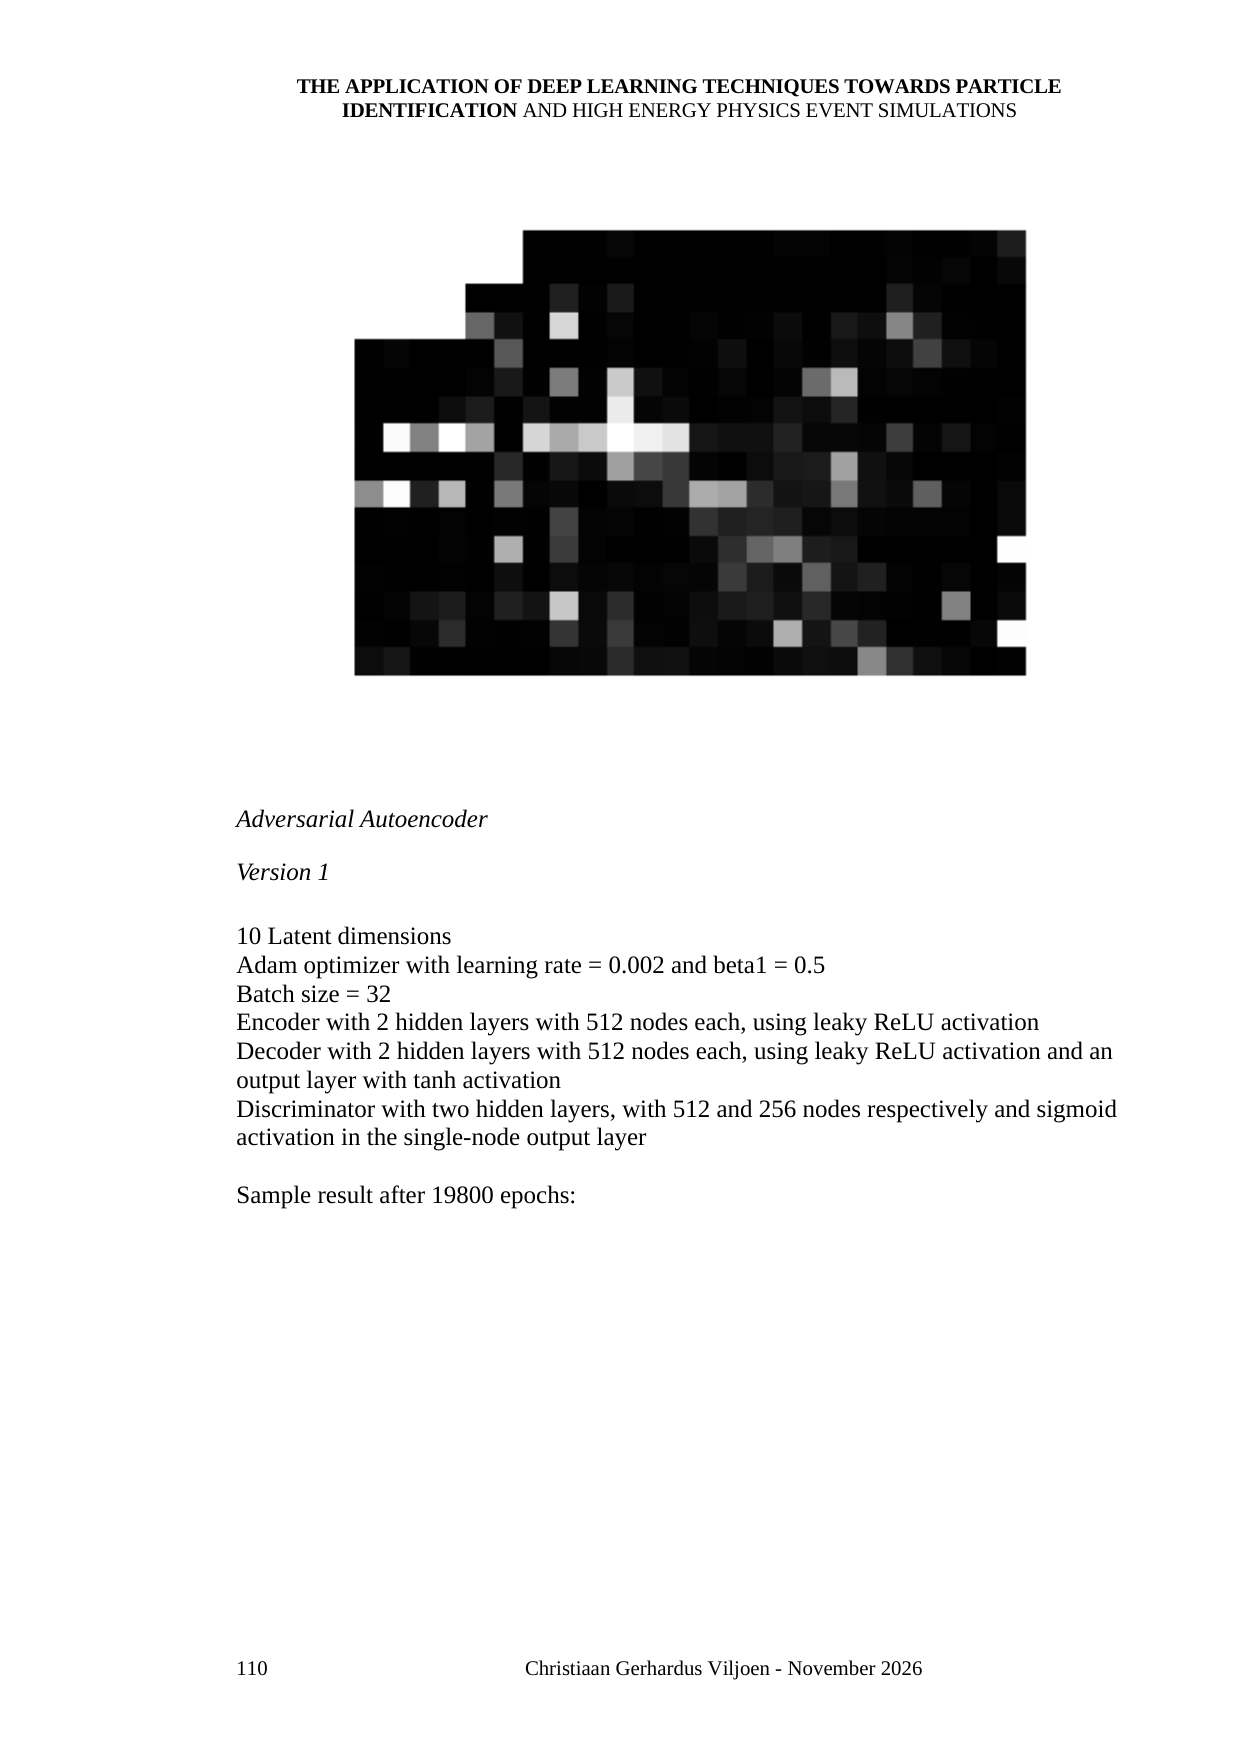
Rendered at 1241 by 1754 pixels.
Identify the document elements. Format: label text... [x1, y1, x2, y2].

text Sample result after 19800 epochs: [236, 1180, 1122, 1209]
subtitle Adversarial Autoencoder [236, 804, 1122, 832]
text Decoder with 2 hidden layers with 512 nodes each, using leaky ReLU activation and an output layer with tanh activation [236, 1036, 1122, 1094]
text Encoder with 2 hidden layers with 512 nodes each, using leaky ReLU activation [236, 1007, 1122, 1036]
text Adam optimizer with learning rate = 0.002 and beta1 = 0.5 [236, 950, 1122, 979]
picture [236, 159, 1123, 750]
text Discriminator with two hidden layers, with 512 and 256 nodes respectively and sigmoid activation in the single-node output layer [236, 1094, 1122, 1151]
text 10 Latent dimensions [236, 921, 1122, 950]
text Batch size = 32 [236, 979, 1122, 1007]
subtitle Version 1 [236, 857, 1122, 886]
